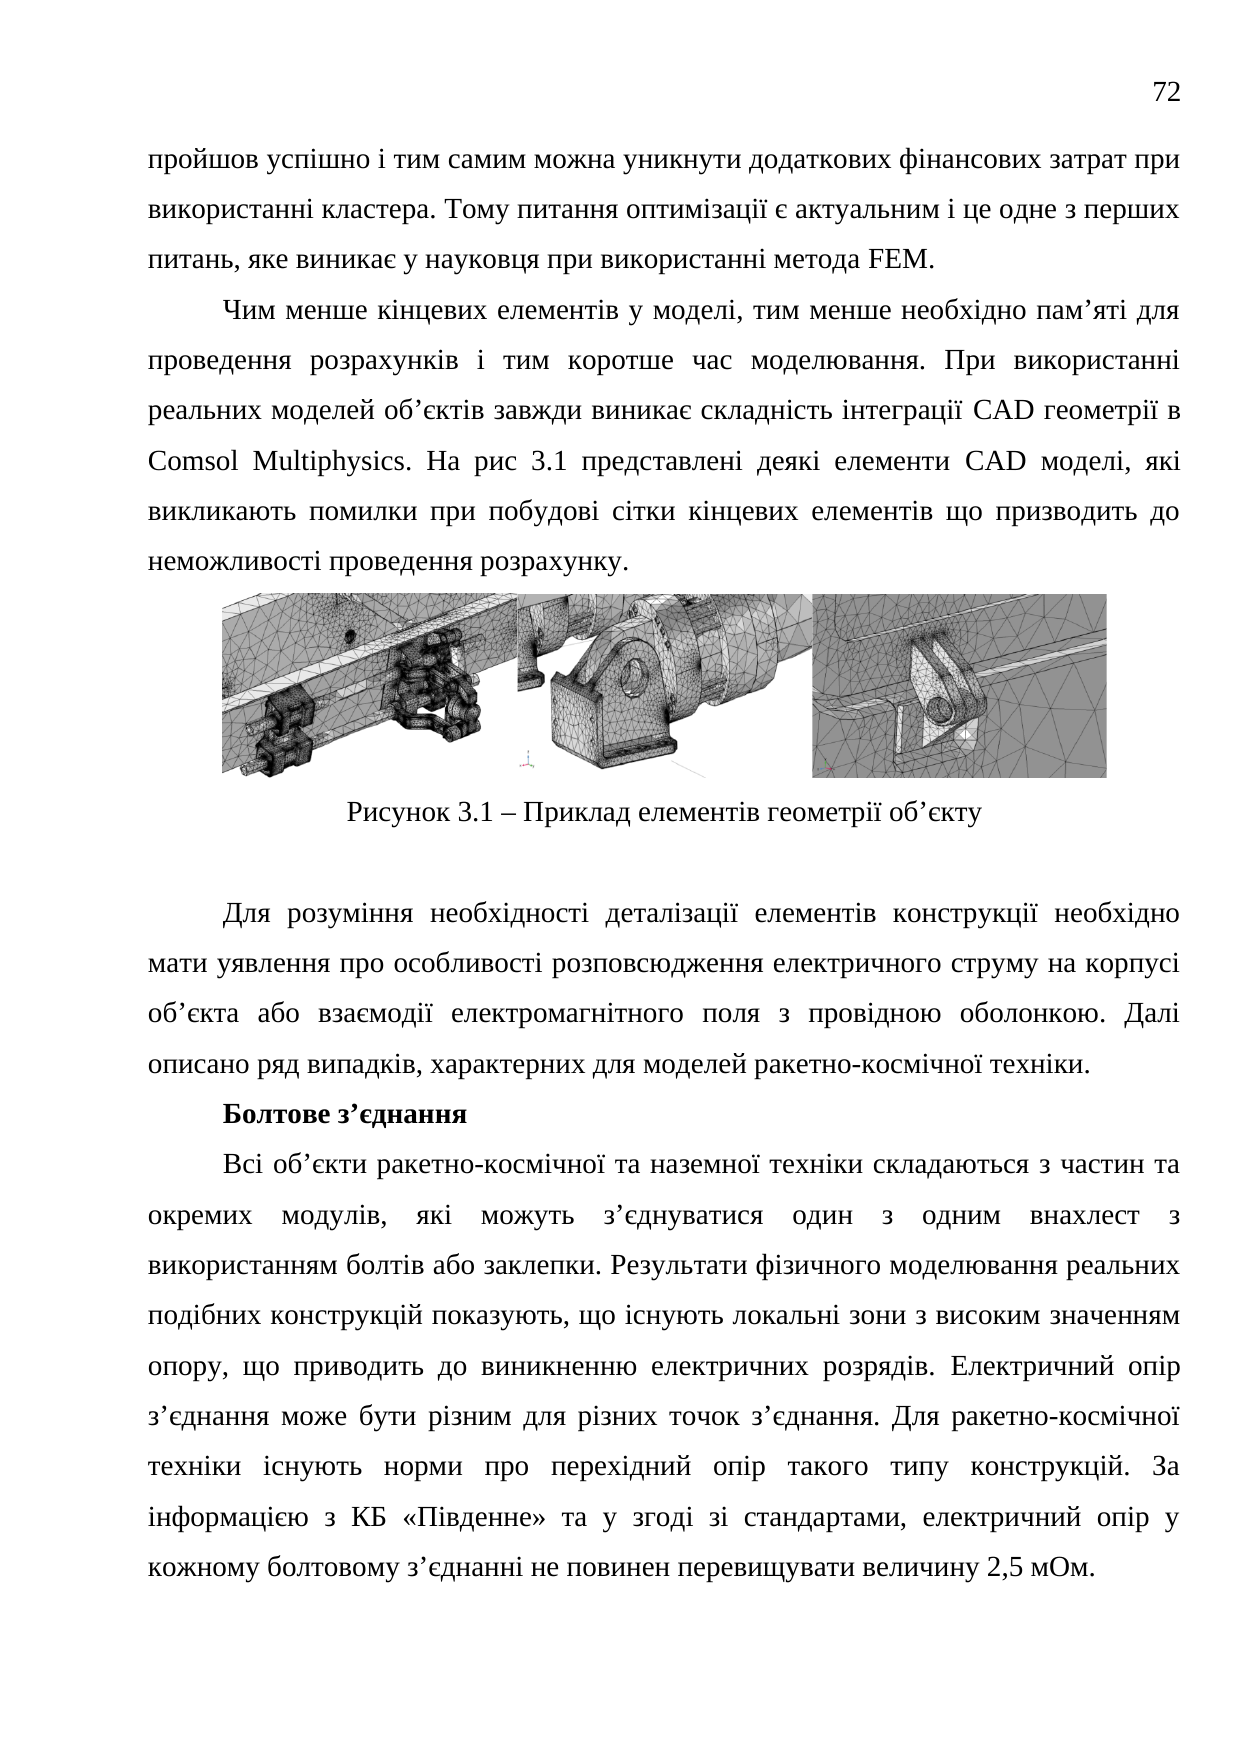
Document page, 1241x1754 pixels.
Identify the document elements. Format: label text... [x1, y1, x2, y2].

text Рисунок 3.1 – Приклад елементів геометрії об’єкту [148, 794, 1181, 828]
text Болтове з’єднання [148, 1096, 1181, 1130]
text Для розуміння необхідності деталізації елементів конструкції необхідно мати уявлення про особливості розповсюдження електричного струму на корпусі об’єкта або взаємодії електромагнітного поля з провідною оболонкою. Далі описано ряд випадків, характерних для моделей ракетно-космічної техніки. [148, 895, 1181, 1079]
picture [222, 593, 1107, 778]
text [148, 141, 1181, 275]
text Всі об’єкти ракетно-космічної та наземної техніки складаються з частин та окремих модулів, які можуть з’єднуватися один з одним внахлест з використанням болтів або заклепки. Результати фізичного моделювання реальних подібних конструкцій показують, що існують локальні зони з високим значенням опору, що приводить до виникненню електричних розрядів. Електричний опір з’єднання може бути різним для різних точок з’єднання. Для ракетно-космічної техніки існують норми про перехідний опір такого типу конструкцій. За інформацією з КБ «Південне» та у згоді зі стандартами, електричний опір у кожному болтовому з’єднанні не повинен перевищувати величину 2,5 мОм. [148, 1146, 1181, 1582]
text Чим менше кінцевих елементів у моделі, тим менше необхідно пам’яті для проведення розрахунків і тим коротше час моделювання. При використанні реальних моделей об’єктів завжди виникає складність інтеграції CAD геометрії в Comsol Multiphysics. На рис 3.1 представлені деякі елементи CAD моделі, які викликають помилки при побудові сітки кінцевих елементів що призводить до неможливості проведення розрахунку. [148, 292, 1181, 577]
